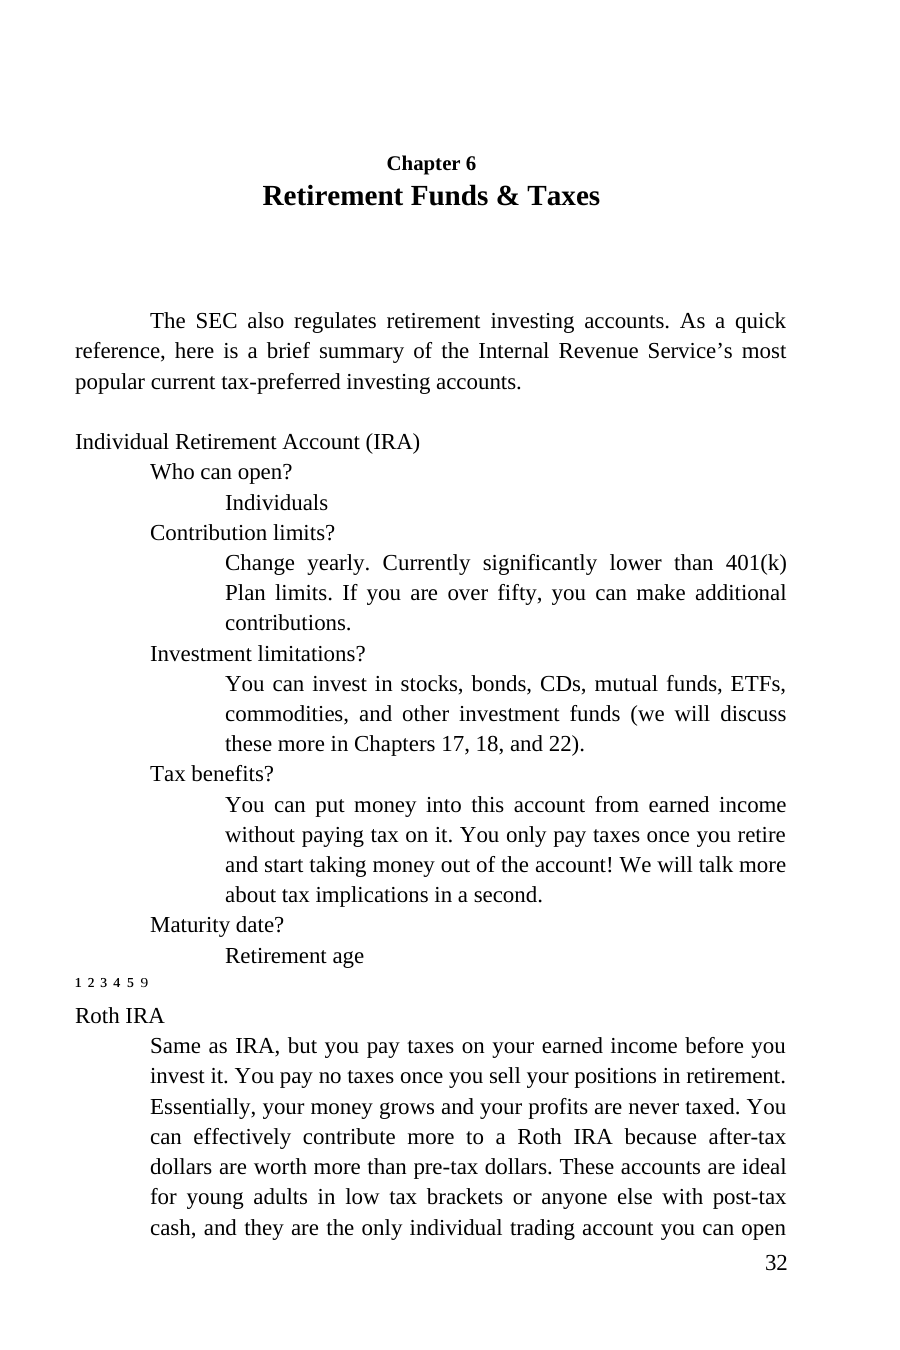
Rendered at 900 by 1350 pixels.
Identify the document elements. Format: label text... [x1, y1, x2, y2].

text Change yearly. Currently significantly lower than 401(k) Plan limits. If you are over fifty, you can make additional contributions. [225, 549, 787, 636]
text You can invest in stocks, bonds, CDs, mutual funds, ETFs, commodities, and other investment funds (we will discuss these more in Chapters 17, 18, and 22). [225, 670, 787, 757]
text Investment limitations? [150, 640, 787, 666]
text The SEC also regulates retirement investing accounts. As a quick reference, here is a brief summary of the Internal Revenue Service’s most popular current tax-preferred investing accounts. [75, 307, 787, 394]
text Individual Retirement Account (IRA) [75, 428, 787, 454]
text You can put money into this account from earned income without paying tax on it. You only pay taxes once you retire and start taking money out of the account! We will talk more about tax implications in a second. [225, 791, 787, 908]
text Contribution limits? [150, 519, 787, 545]
text Maturity date? [150, 912, 787, 938]
text Who can open? [150, 458, 787, 485]
text Chapter 6 [75, 151, 787, 175]
text Individuals [225, 489, 787, 515]
text Retirement age [225, 942, 787, 968]
text ¹ ² ³ ⁴ ⁵ ⁹ [75, 972, 787, 998]
text Roth IRA [75, 1002, 787, 1028]
text Retirement Funds & Taxes [75, 178, 787, 212]
text Tax benefits? [150, 761, 787, 787]
